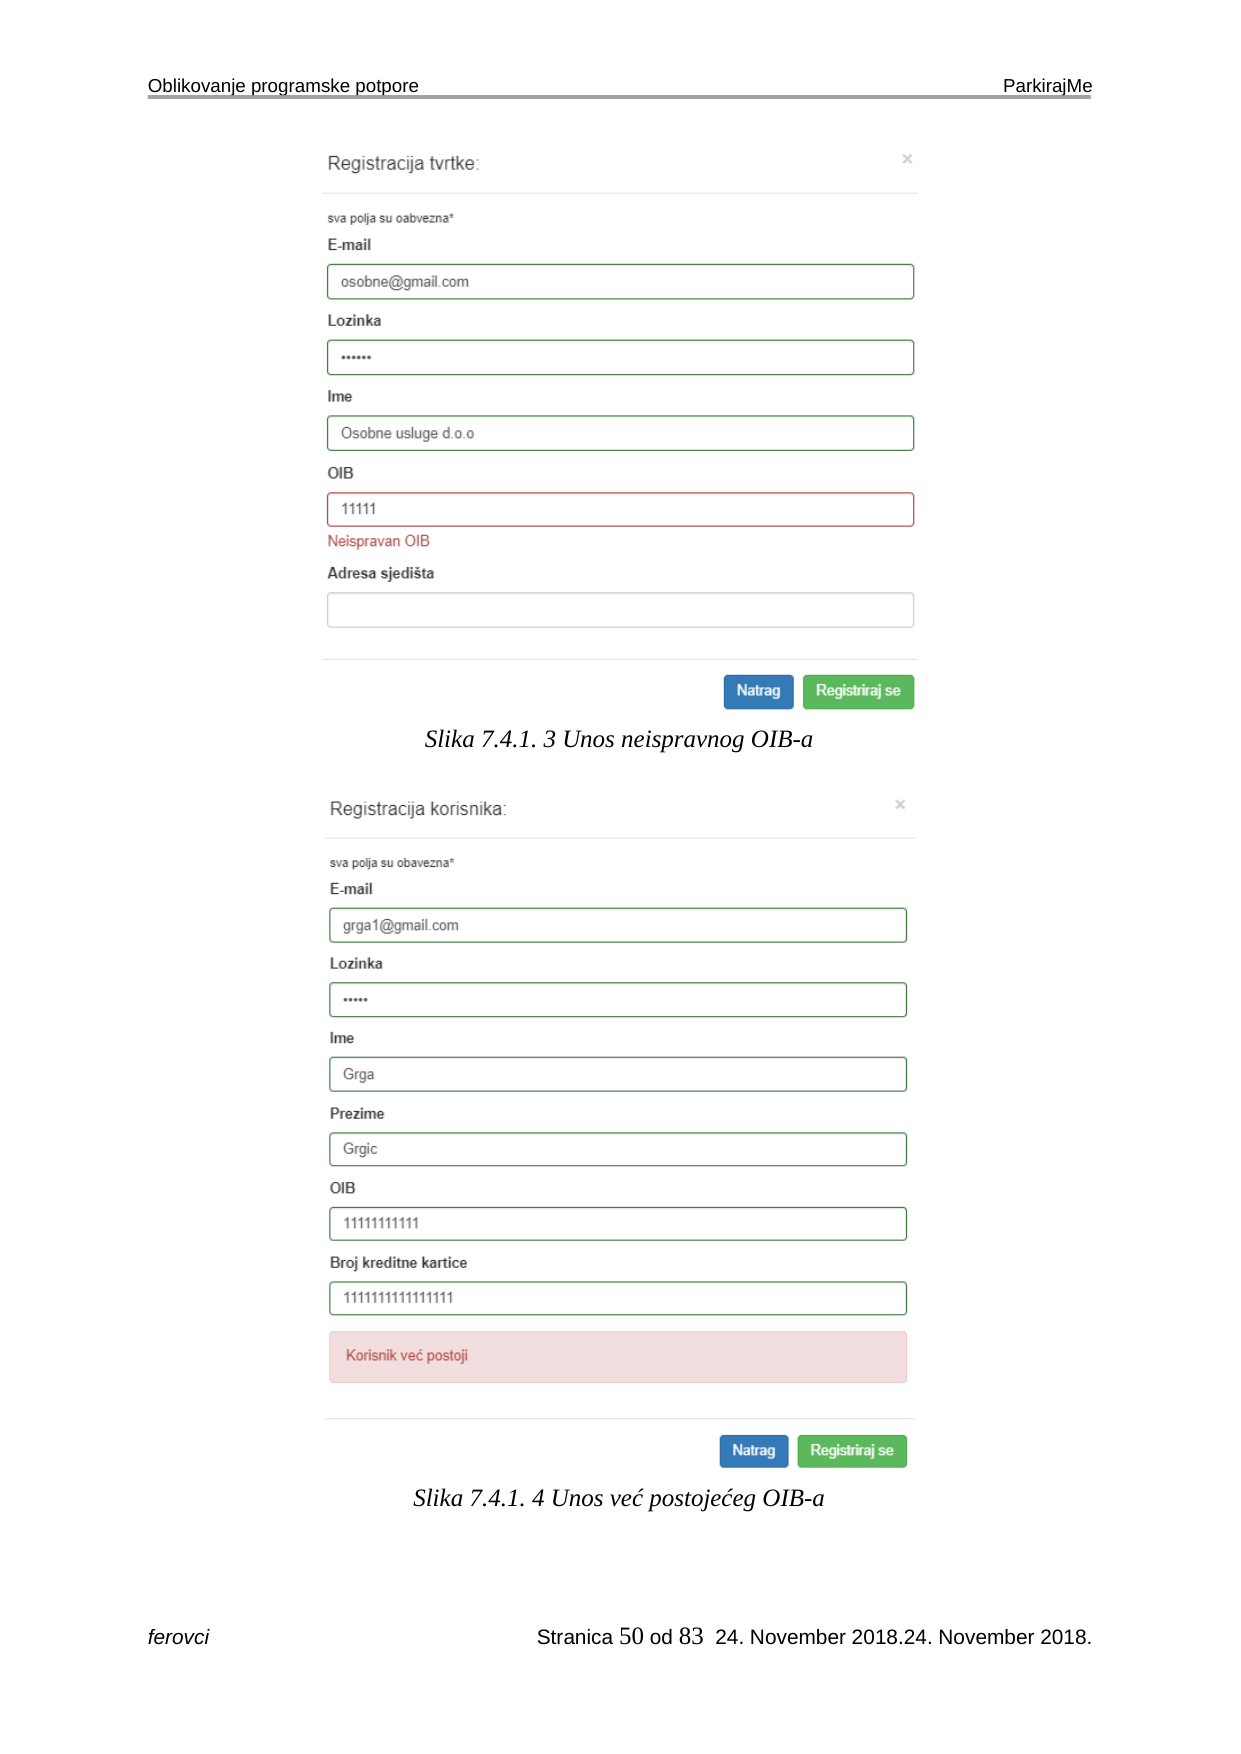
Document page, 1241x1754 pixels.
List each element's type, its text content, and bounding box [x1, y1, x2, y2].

text Slika 7.4.1. 4 Unos već postojećeg OIB-a [148, 1483, 1093, 1512]
picture [147, 95, 1092, 99]
text Slika 7.4.1. 3 Unos neispravnog OIB-a [148, 724, 1093, 752]
picture [322, 147, 918, 712]
picture [324, 793, 916, 1471]
